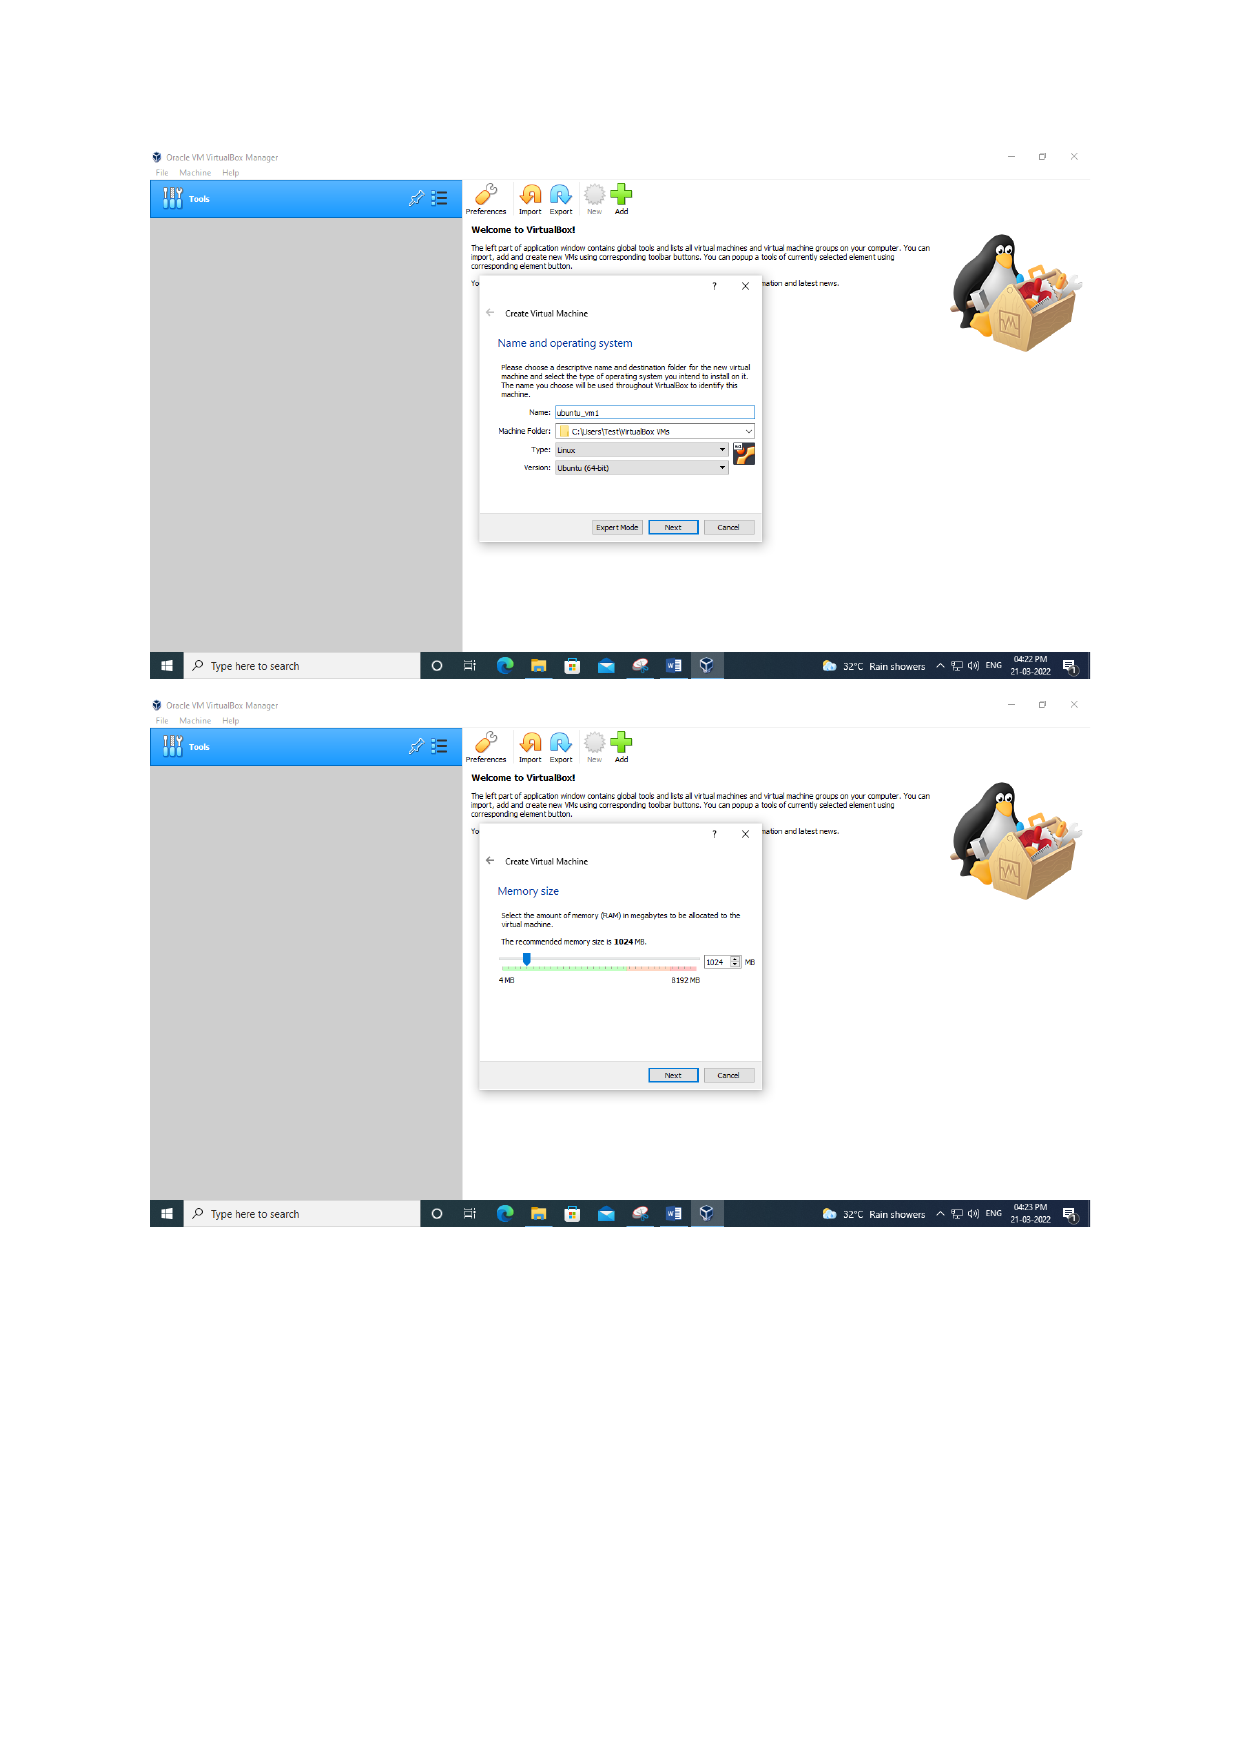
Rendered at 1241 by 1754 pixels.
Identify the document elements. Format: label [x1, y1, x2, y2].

picture [150, 697, 1091, 1227]
picture [150, 150, 1091, 679]
